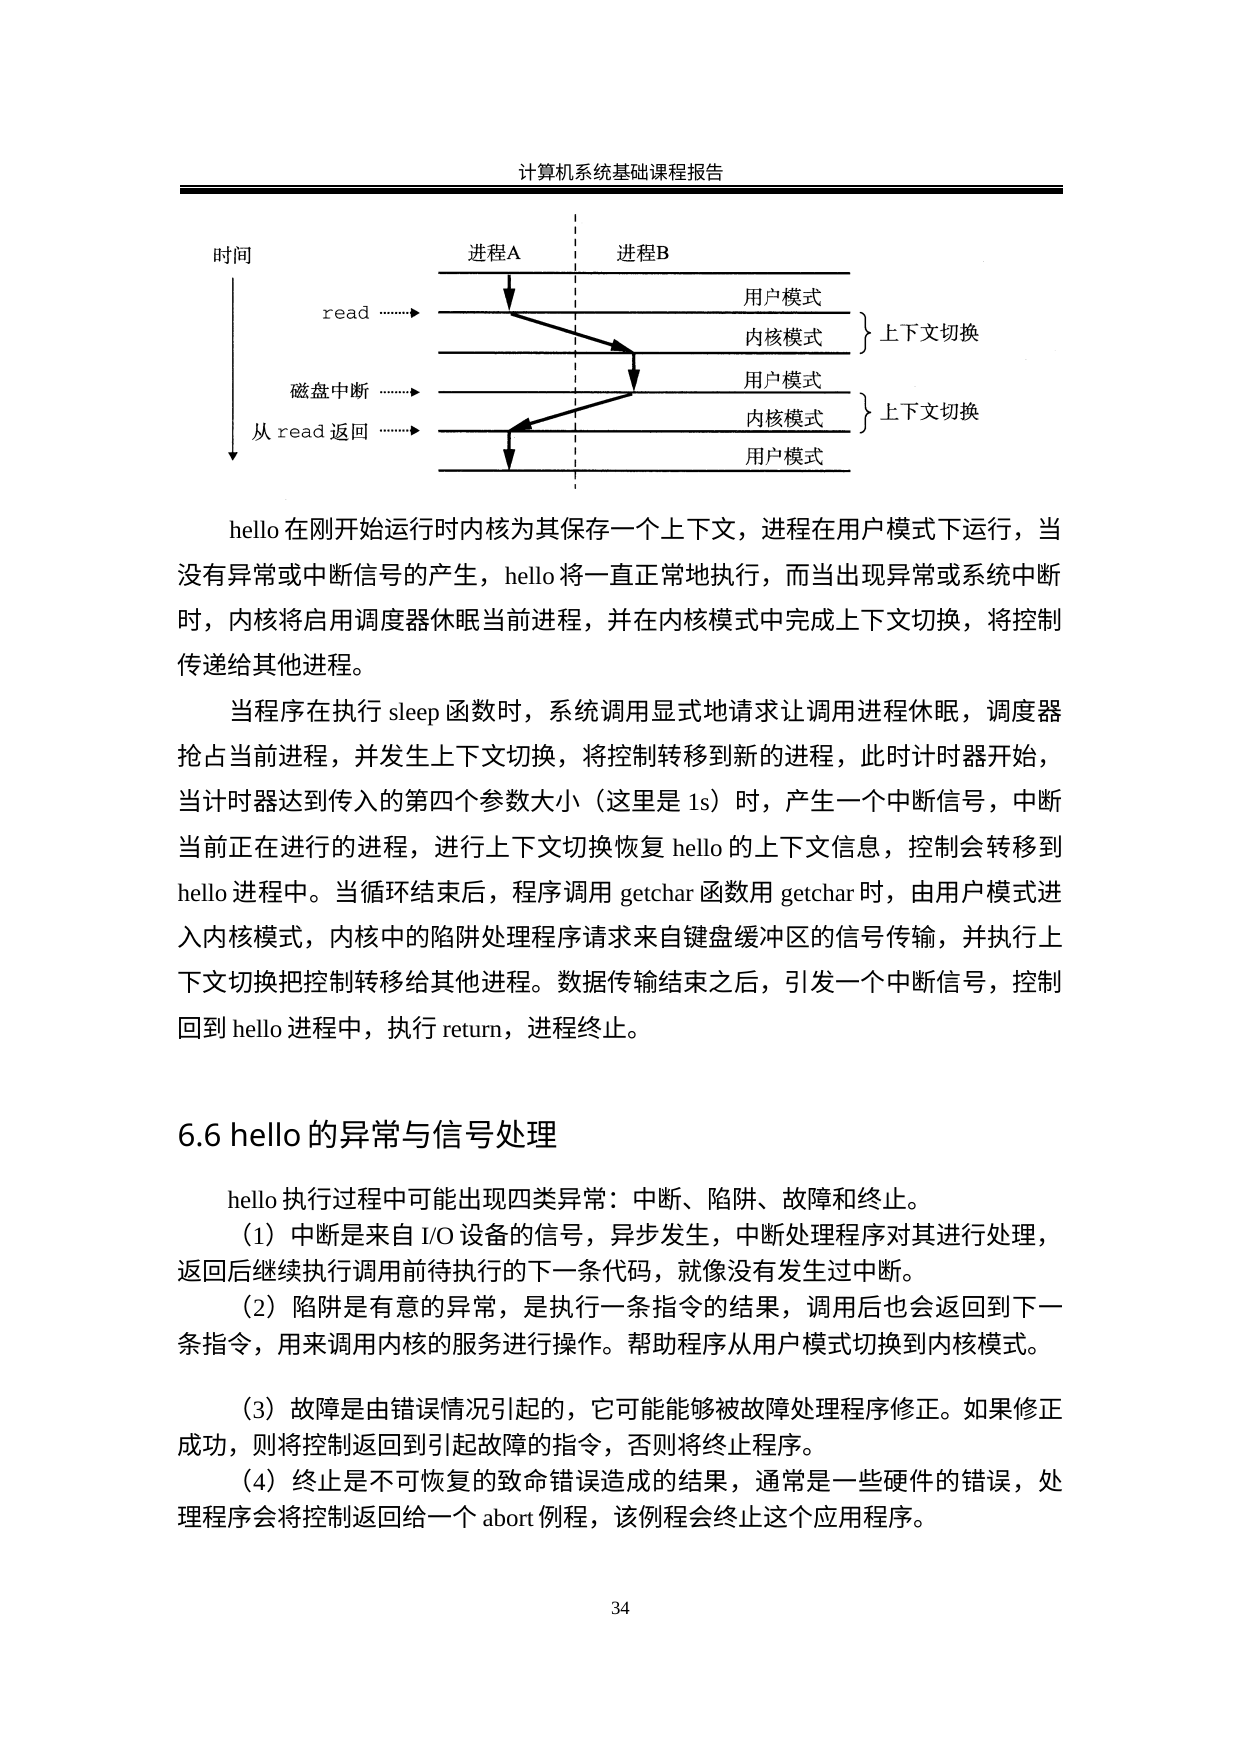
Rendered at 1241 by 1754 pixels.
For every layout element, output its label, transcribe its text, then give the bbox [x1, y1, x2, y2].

text hello执行过程中可能出现四类异常：中断、陷阱、故障和终止。 [177, 1179, 1063, 1215]
text hello在刚开始运行时内核为其保存一个上下文，进程在用户模式下运行，当没有异常或中断信号的产生，hello将一直正常地执行，而当出现异常或系统中断时，内核将启用调度器休眠当前进程，并在内核模式中完成上下文切换，将控制传递给其他进程。 [177, 510, 1063, 682]
text （2）陷阱是有意的异常，是执行一条指令的结果，调用后也会返回到下一条指令，用来调用内核的服务进行操作。帮助程序从用户模式切换到内核模式。 [177, 1288, 1063, 1360]
text 当程序在执行sleep函数时，系统调用显式地请求让调用进程休眠，调度器抢占当前进程，并发生上下文切换，将控制转移到新的进程，此时计时器开始，当计时器达到传入的第四个参数大小（这里是1s）时，产生一个中断信号，中断当前正在进行的进程，进行上下文切换恢复hello的上下文信息，控制会转移到hello进程中。当循环结束后，程序调用getchar函数用getchar时，由用户模式进入内核模式，内核中的陷阱处理程序请求来自键盘缓冲区的信号传输，并执行上下文切换把控制转移给其他进程。数据传输结束之后，引发一个中断信号，控制回到hello进程中，执行return，进程终止。 [177, 691, 1063, 1044]
text （1）中断是来自I/O设备的信号，异步发生，中断处理程序对其进行处理，返回后继续执行调用前待执行的下一条代码，就像没有发生过中断。 [177, 1215, 1063, 1288]
picture [177, 200, 1063, 503]
text （3）故障是由错误情况引起的，它可能能够被故障处理程序修正。如果修正成功，则将控制返回到引起故障的指令，否则将终止程序。 [177, 1389, 1063, 1462]
text （4）终止是不可恢复的致命错误造成的结果，通常是一些硬件的错误，处理程序会将控制返回给一个abort例程，该例程会终止这个应用程序。 [177, 1462, 1063, 1534]
subtitle 6.6 hello的异常与信号处理 [177, 1114, 1063, 1154]
